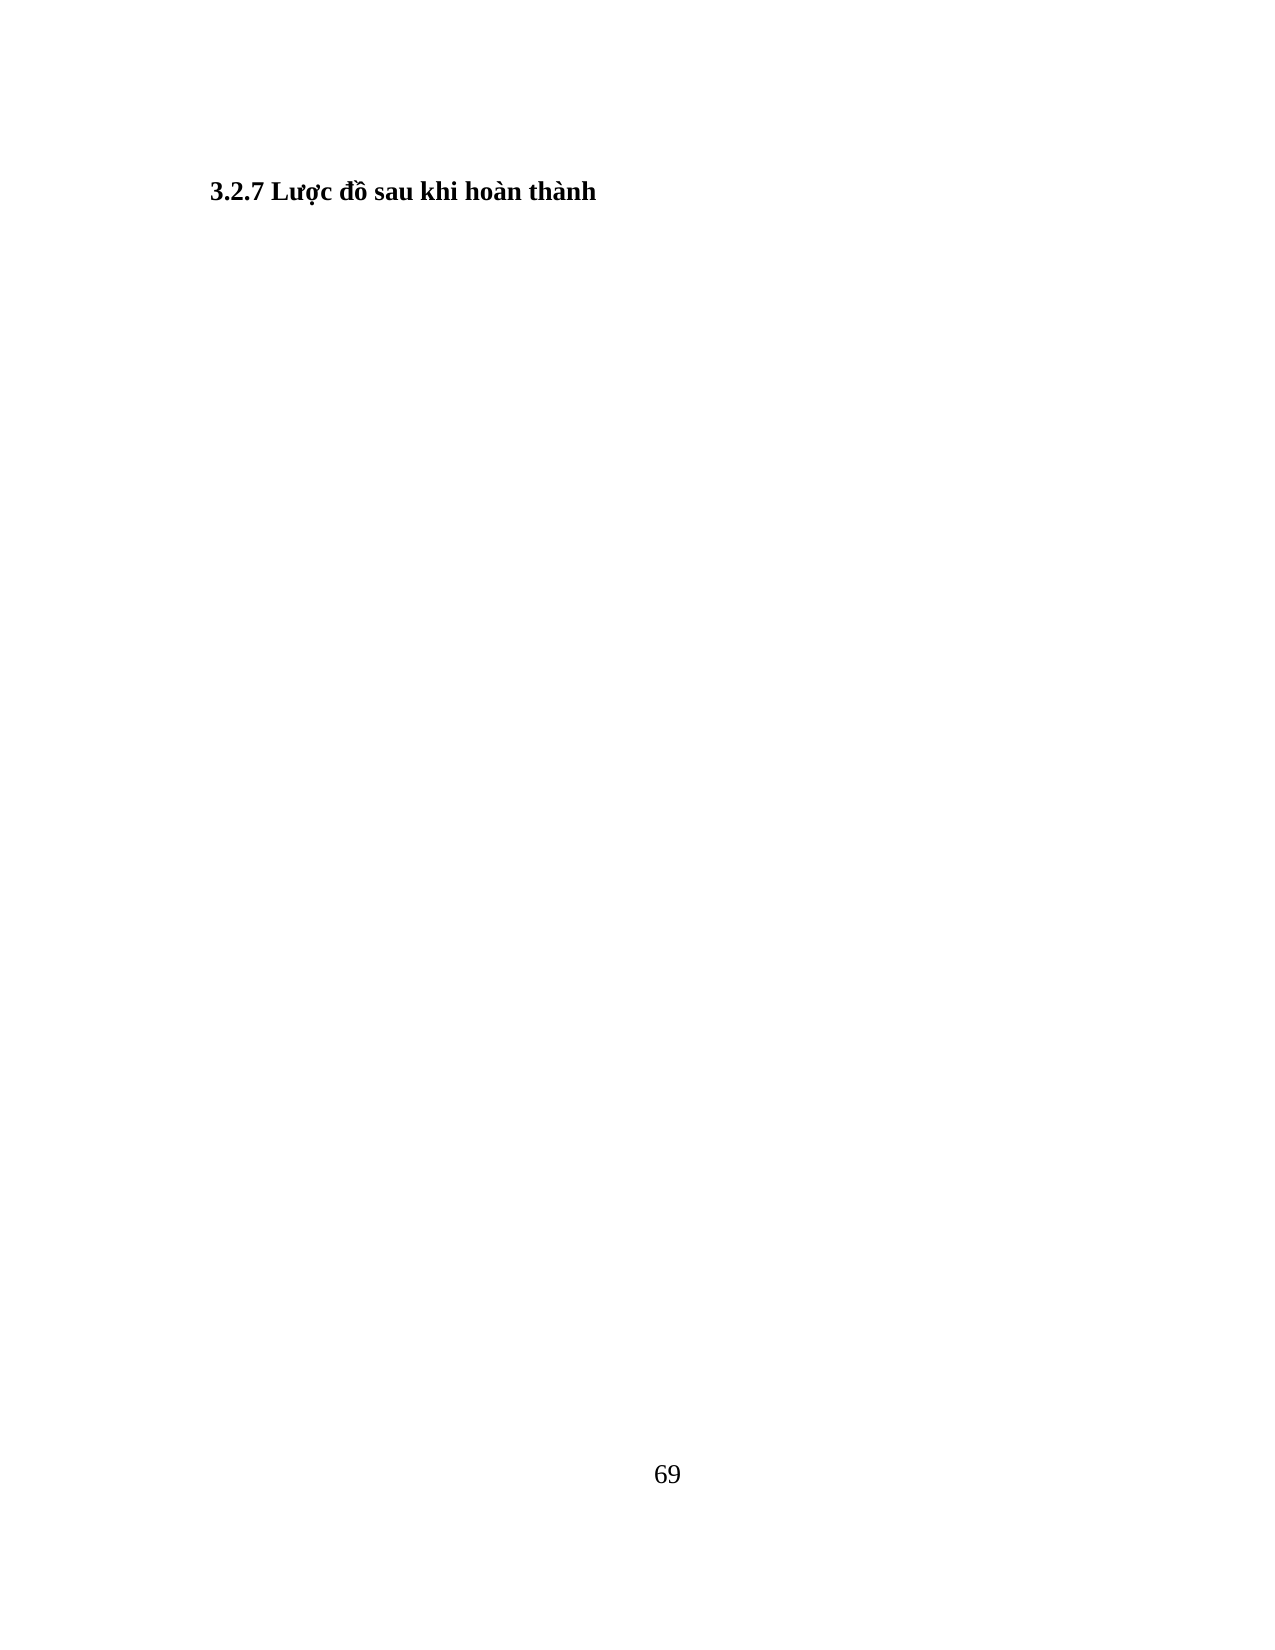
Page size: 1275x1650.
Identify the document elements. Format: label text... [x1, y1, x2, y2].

text 3.2.7 Lược đồ sau khi hoàn thành [135, 175, 1125, 206]
